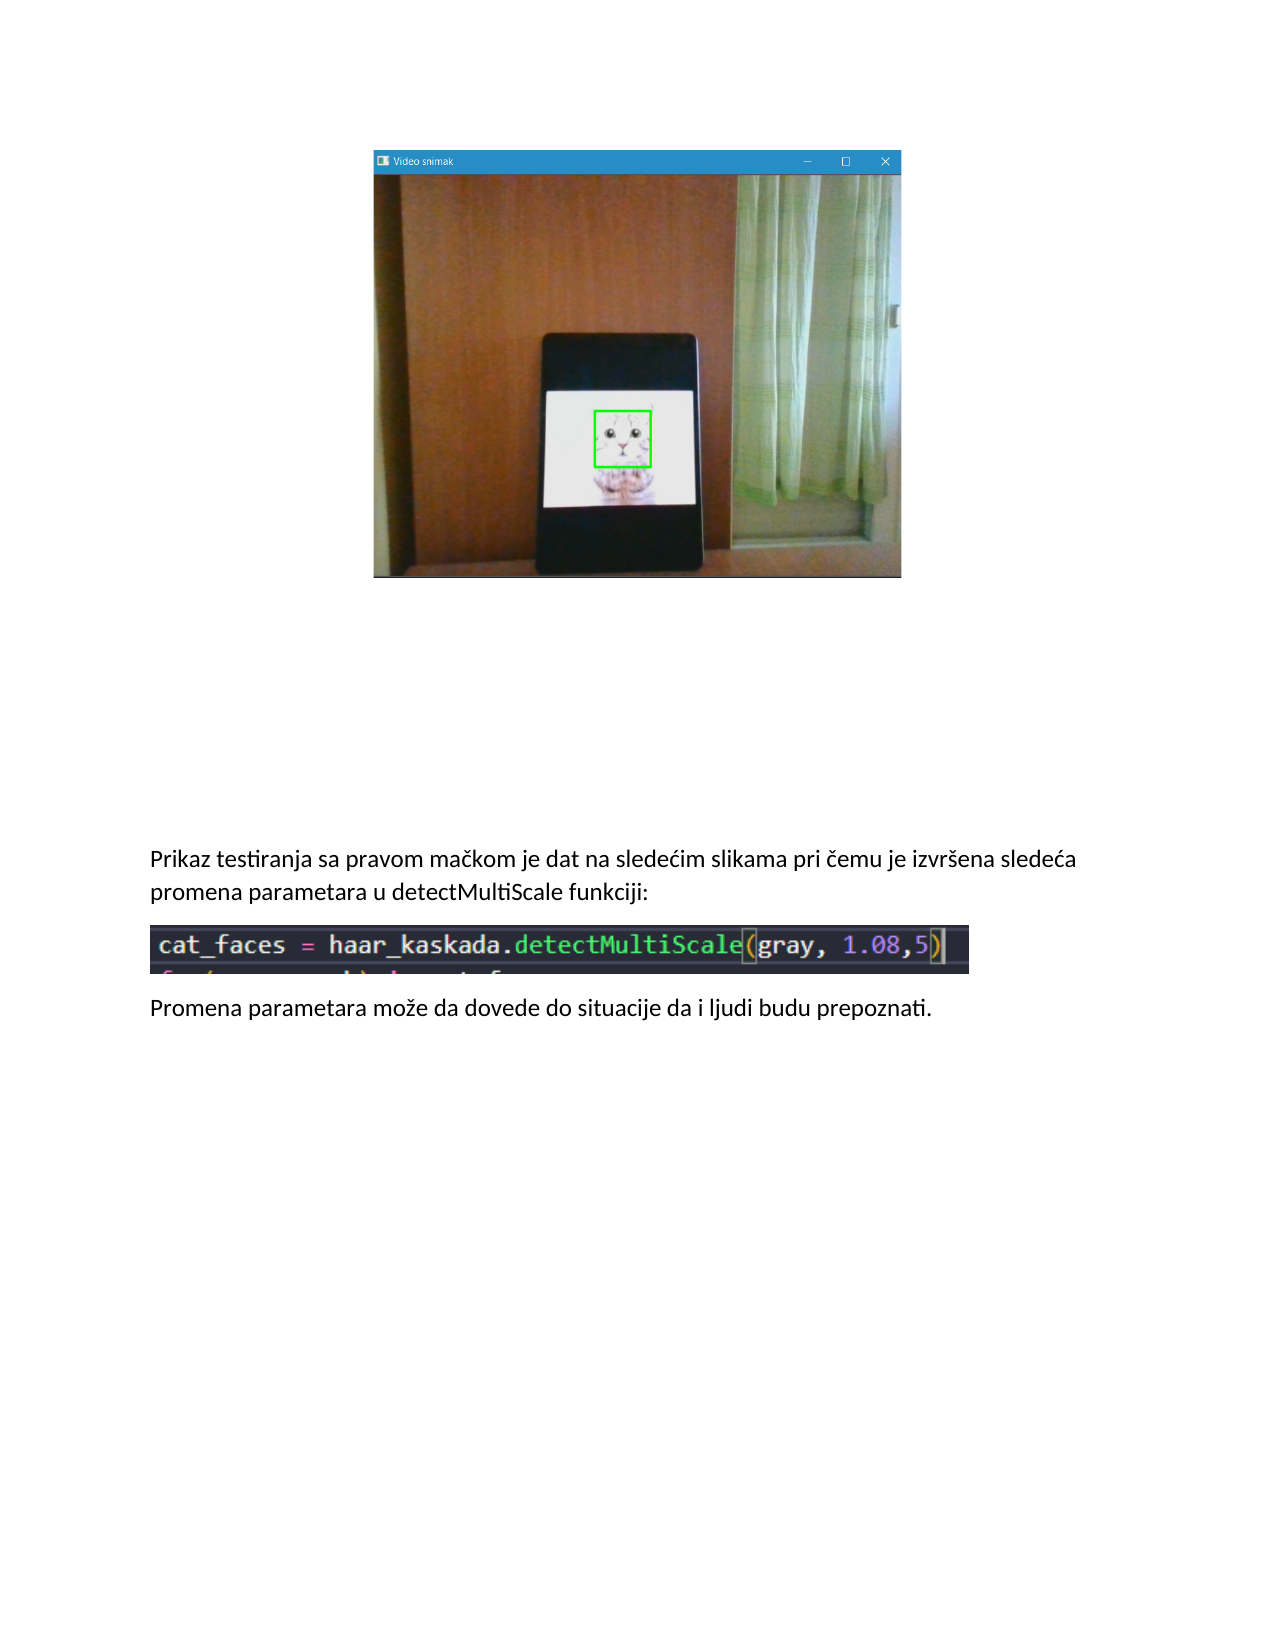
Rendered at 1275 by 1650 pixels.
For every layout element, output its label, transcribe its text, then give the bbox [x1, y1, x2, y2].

picture [373, 150, 902, 578]
picture [150, 925, 969, 974]
text Prikaz testiranja sa pravom mačkom je dat na sledećim slikama pri čemu je izvršena sledeća promena parametara u detectMultiScale funkciji: [150, 843, 1125, 906]
text Promena parametara može da dovede do situacije da i ljudi budu prepoznati. [150, 992, 1125, 1023]
